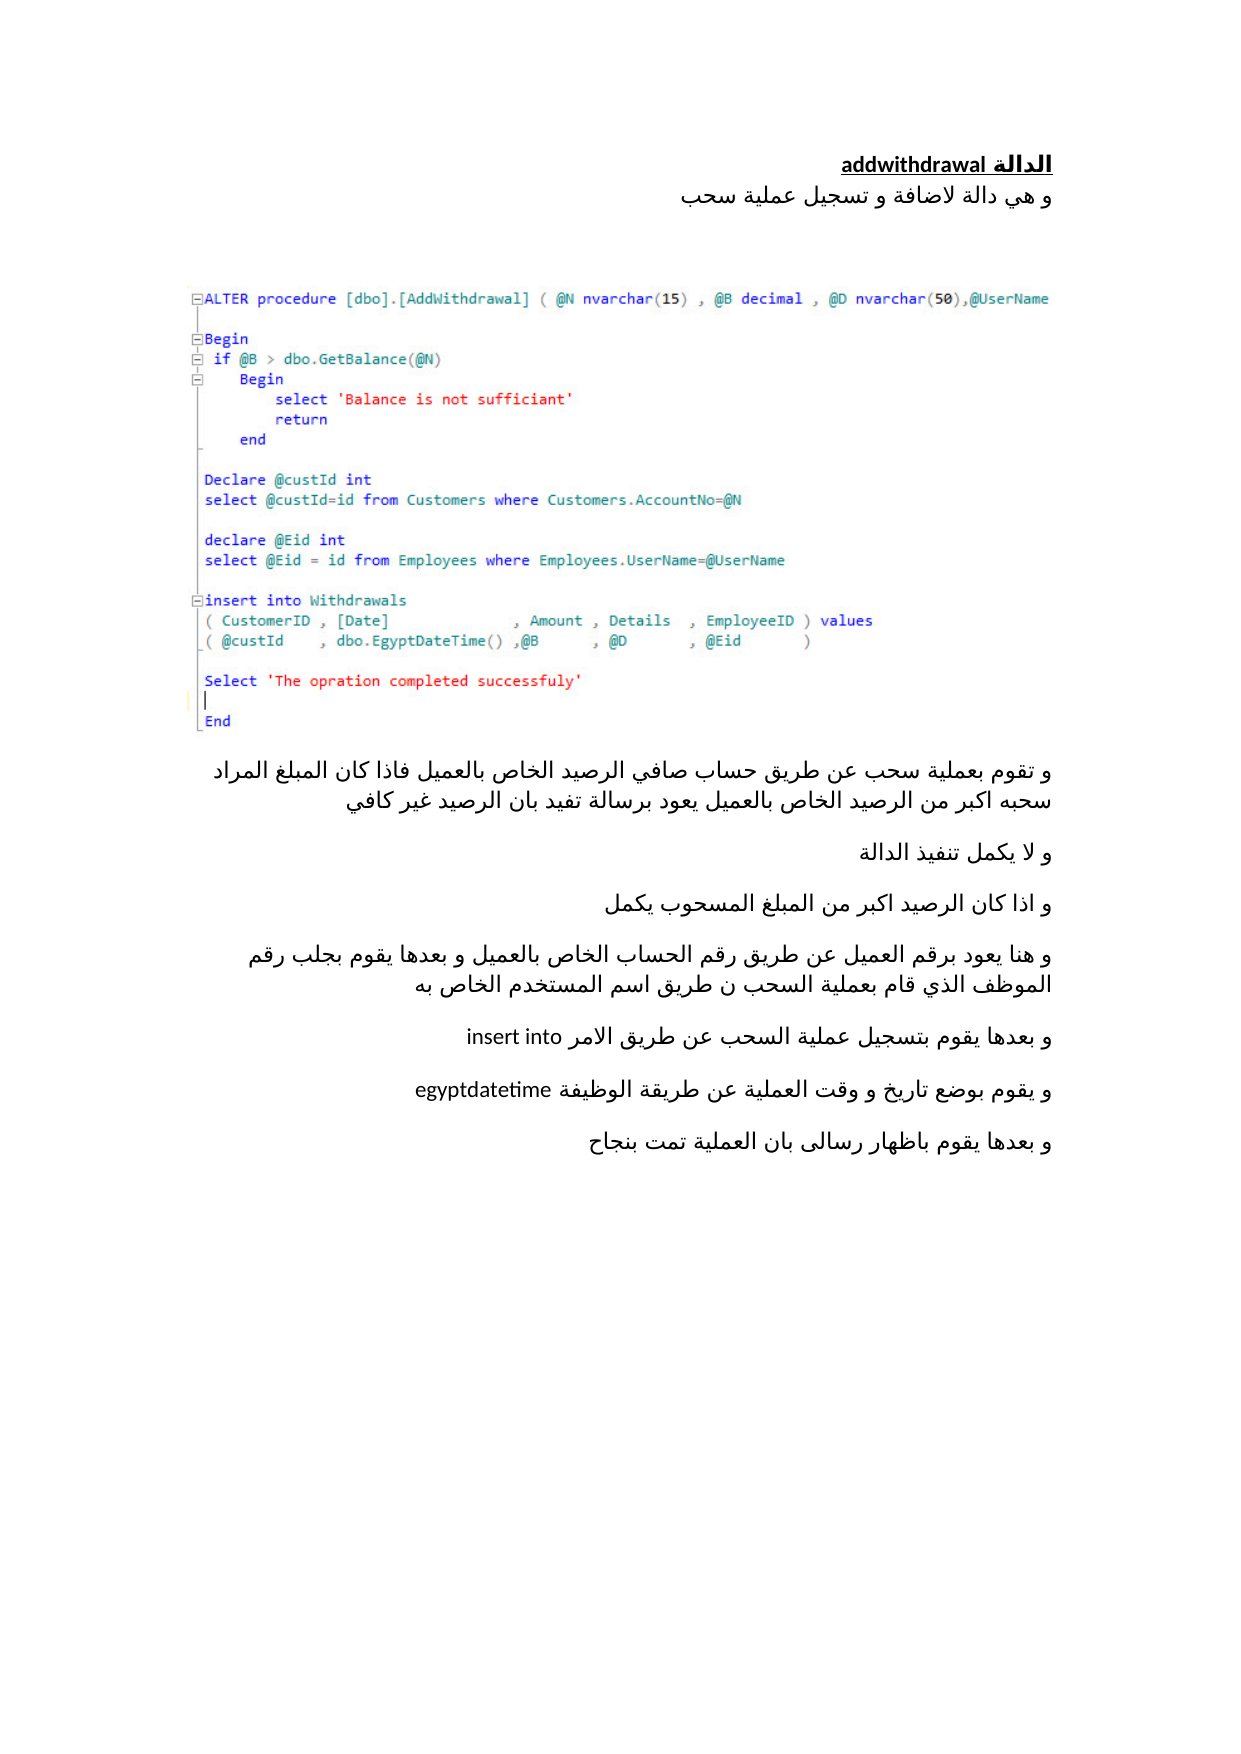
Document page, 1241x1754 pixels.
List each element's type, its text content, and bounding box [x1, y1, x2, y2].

text و يقوم بوضع تاريخ و وقت العملية عن طريقة الوظيفة egyptdatetime [187, 1075, 1053, 1103]
text و بعدها يقوم باظهار رسالى بان العملية تمت بنجاح [187, 1128, 1053, 1154]
text و اذا كان الرصيد اكبر من المبلغ المسحوب يكمل [187, 889, 1053, 916]
text و لا يكمل تنفيذ الدالة [187, 838, 1053, 865]
text و بعدها يقوم بتسجيل عملية السحب عن طريق الامر insert into [187, 1022, 1053, 1050]
text و تقوم بعملية سحب عن طريق حساب صافي الرصيد الخاص بالعميل فاذا كان المبلغ المراد سحبه اكبر من الرصيد الخاص بالعميل يعود برسالة تفيد بان الرصيد غير كافي [187, 754, 1053, 814]
text و هنا يعود برقم العميل عن طريق رقم الحساب الخاص بالعميل و بعدها يقوم بجلب رقم الموظف الذي قام بعملية السحب ن طريق اسم المستخدم الخاص به [187, 941, 1053, 997]
text الدالة addwithdrawal و هي دالة لاضافة و تسجيل عملية سحب [187, 150, 1053, 208]
picture [187, 286, 1053, 754]
